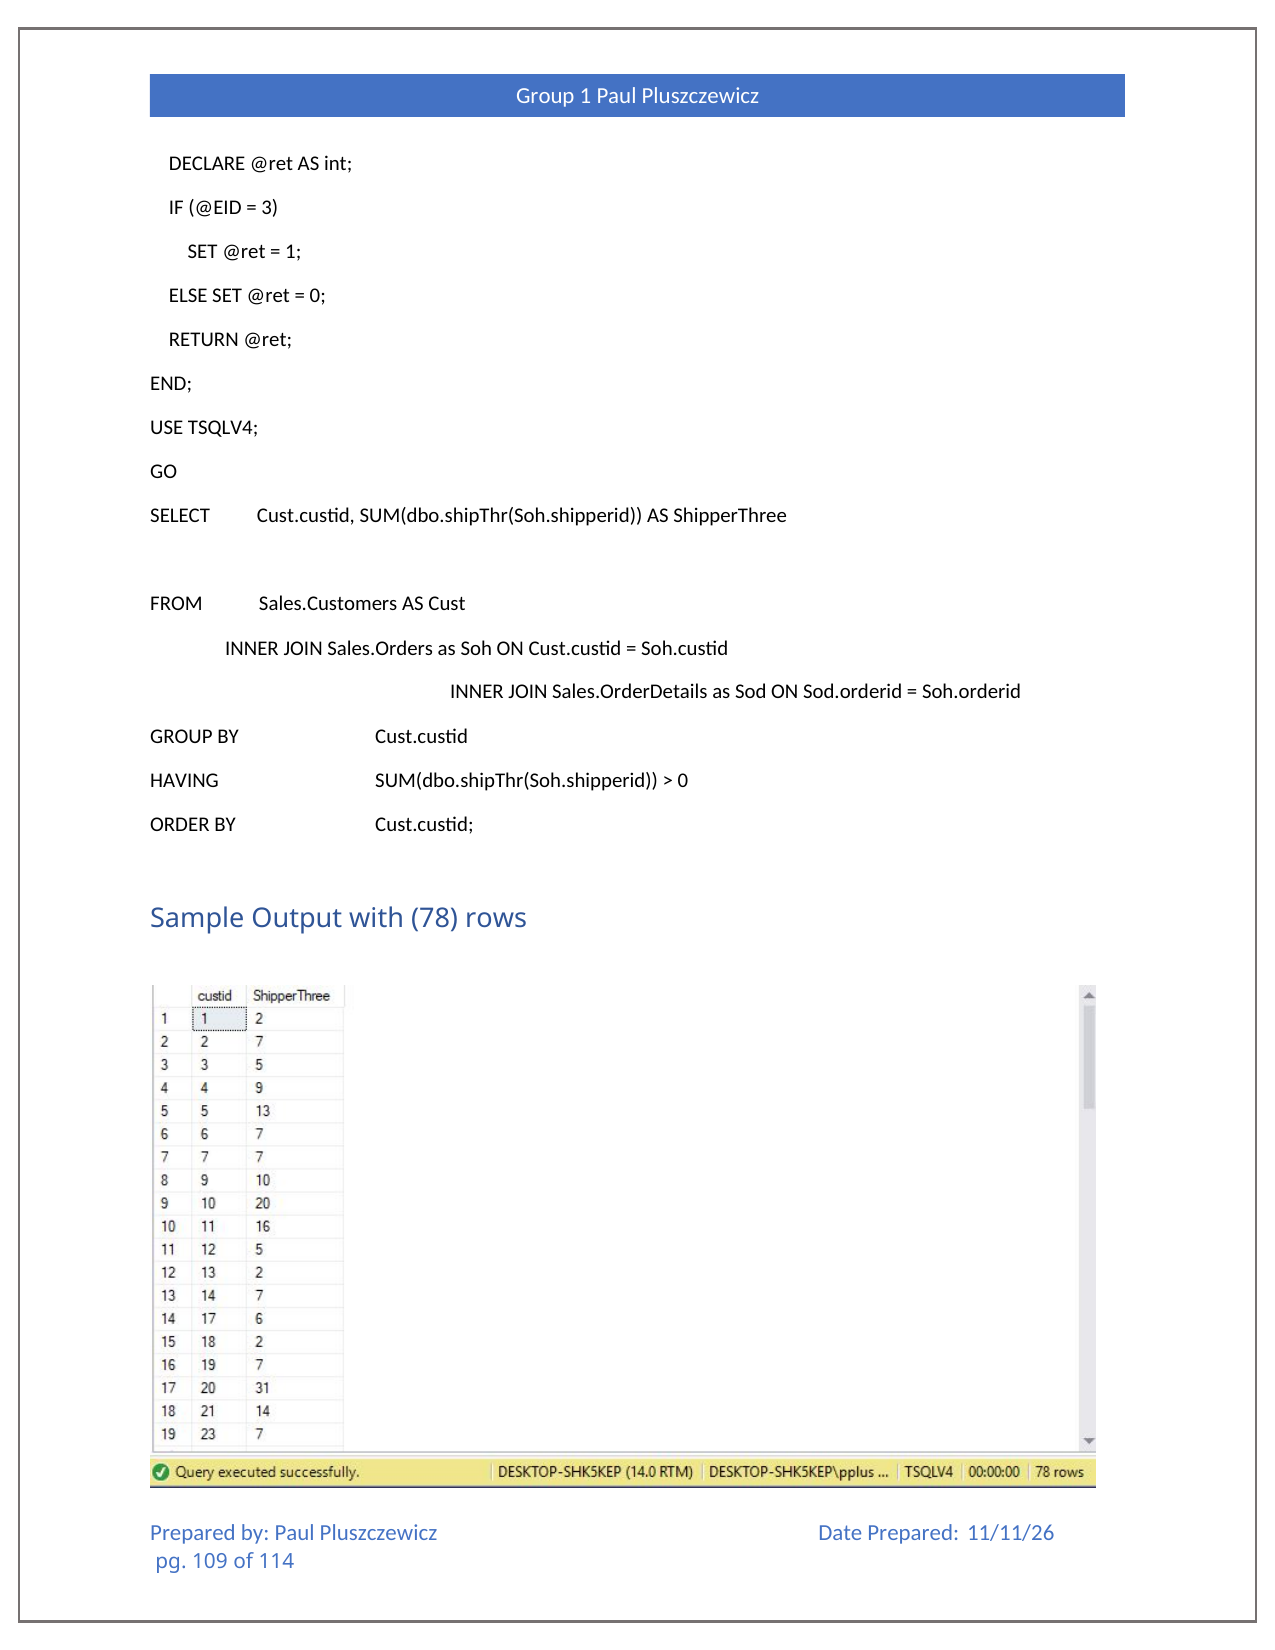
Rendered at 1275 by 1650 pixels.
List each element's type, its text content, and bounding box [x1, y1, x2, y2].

text SET @ret = 1; [150, 238, 1125, 263]
subtitle Sample Output with (78) rows [150, 899, 1125, 936]
text ORDER BY Cust.custid; [150, 811, 1125, 836]
text HAVING SUM(dbo.shipThr(Soh.shipperid)) > 0 [150, 767, 1125, 792]
text INNER JOIN Sales.OrderDetails as Sod ON Sod.orderid = Soh.orderid [150, 679, 1125, 704]
text INNER JOIN Sales.Orders as Soh ON Cust.custid = Soh.custid [150, 635, 1125, 660]
text IF (@EID = 3) [150, 194, 1125, 219]
text ELSE SET @ret = 0; [150, 282, 1125, 308]
text DECLARE @ret AS int; [150, 150, 1125, 175]
text GO [150, 458, 1125, 484]
text GROUP BY Cust.custid [150, 723, 1125, 748]
text FROM Sales.Customers AS Cust [150, 591, 1125, 616]
text END; [150, 370, 1125, 396]
picture [150, 985, 1096, 1488]
text USE TSQLV4; [150, 414, 1125, 440]
text RETURN @ret; [150, 326, 1125, 352]
text SELECT Cust.custid, SUM(dbo.shipThr(Soh.shipperid)) AS ShipperThree [150, 502, 1125, 528]
